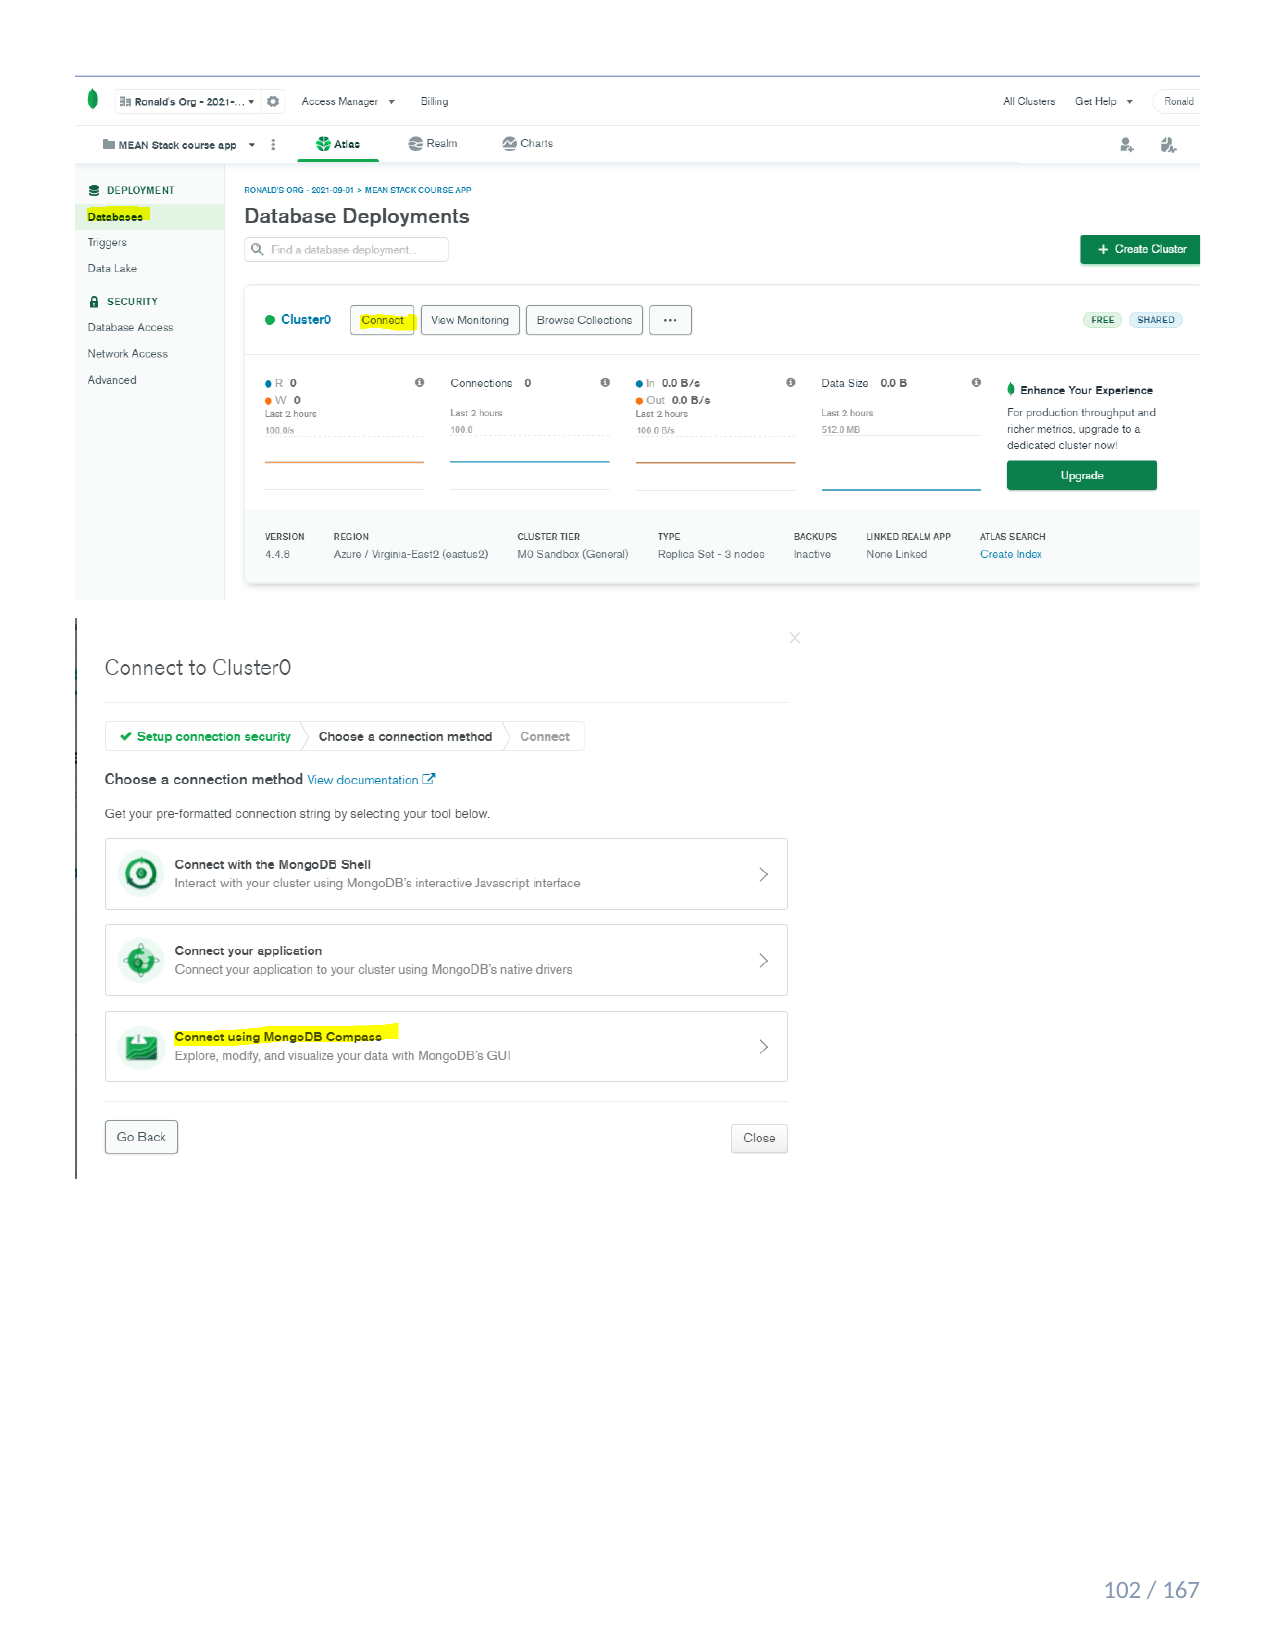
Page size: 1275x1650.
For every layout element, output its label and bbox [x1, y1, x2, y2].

picture [75, 75, 1200, 600]
picture [75, 618, 808, 1179]
